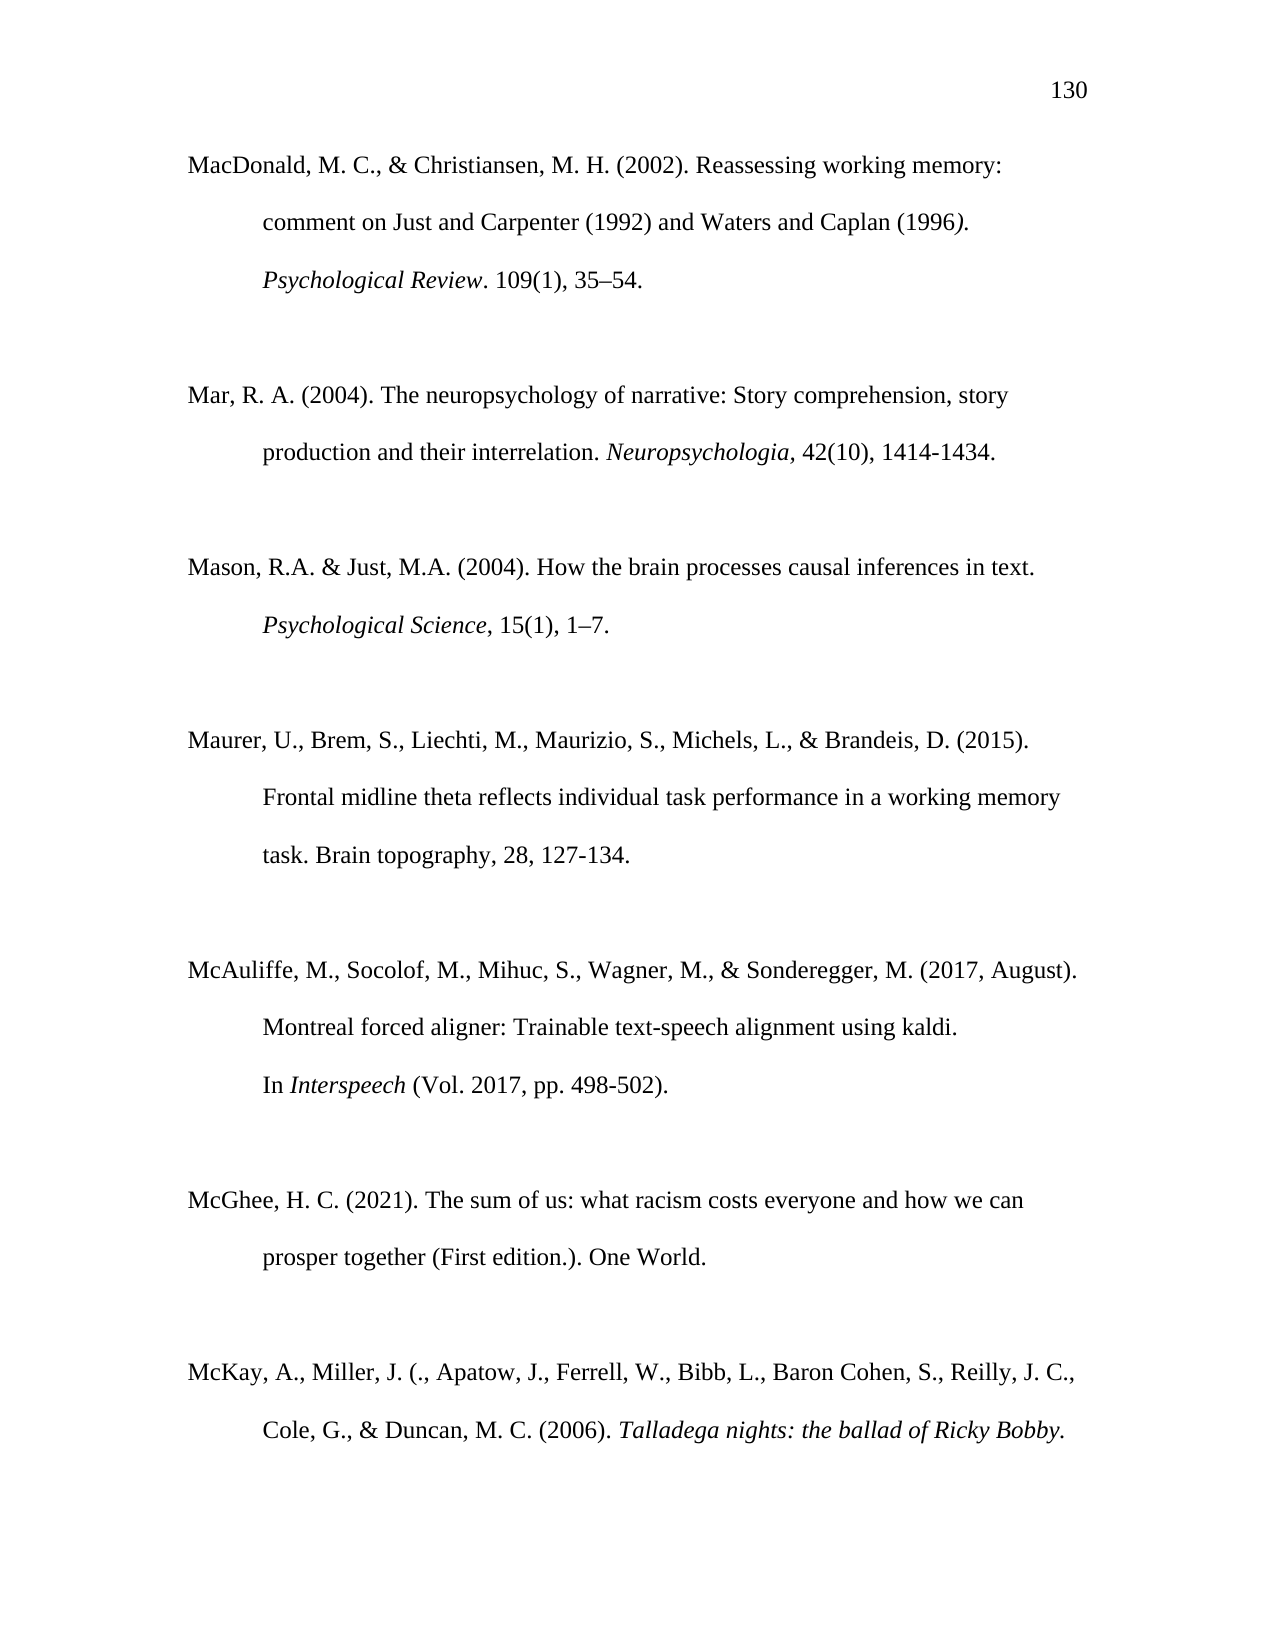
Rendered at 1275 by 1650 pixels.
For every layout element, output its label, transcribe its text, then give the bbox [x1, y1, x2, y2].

text MacDonald, M. C., & Christiansen, M. H. (2002). Reassessing working memory: comment on Just and Carpenter (1992) and Waters and Caplan (1996). Psychological Review. 109(1), 35–54. [187, 150, 1087, 294]
text Mason, R.A. & Just, M.A. (2004). How the brain processes causal inferences in text. Psychological Science, 15(1), 1–7. [187, 552, 1087, 639]
text Mar, R. A. (2004). The neuropsychology of narrative: Story comprehension, story production and their interrelation. Neuropsychologia, 42(10), 1414-1434. [187, 380, 1087, 466]
text McGhee, H. C. (2021). The sum of us: what racism costs everyone and how we can prosper together (First edition.). One World. [187, 1185, 1087, 1271]
text Maurer, U., Brem, S., Liechti, M., Maurizio, S., Michels, L., & Brandeis, D. (2015). Frontal midline theta reflects individual task performance in a working memory task. Brain topography, 28, 127-134. [187, 725, 1087, 869]
text McAuliffe, M., Socolof, M., Mihuc, S., Wagner, M., & Sonderegger, M. (2017, August). Montreal forced aligner: Trainable text-speech alignment using kaldi. In Interspeech (Vol. 2017, pp. 498-502). [187, 955, 1087, 1099]
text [187, 1357, 1087, 1444]
